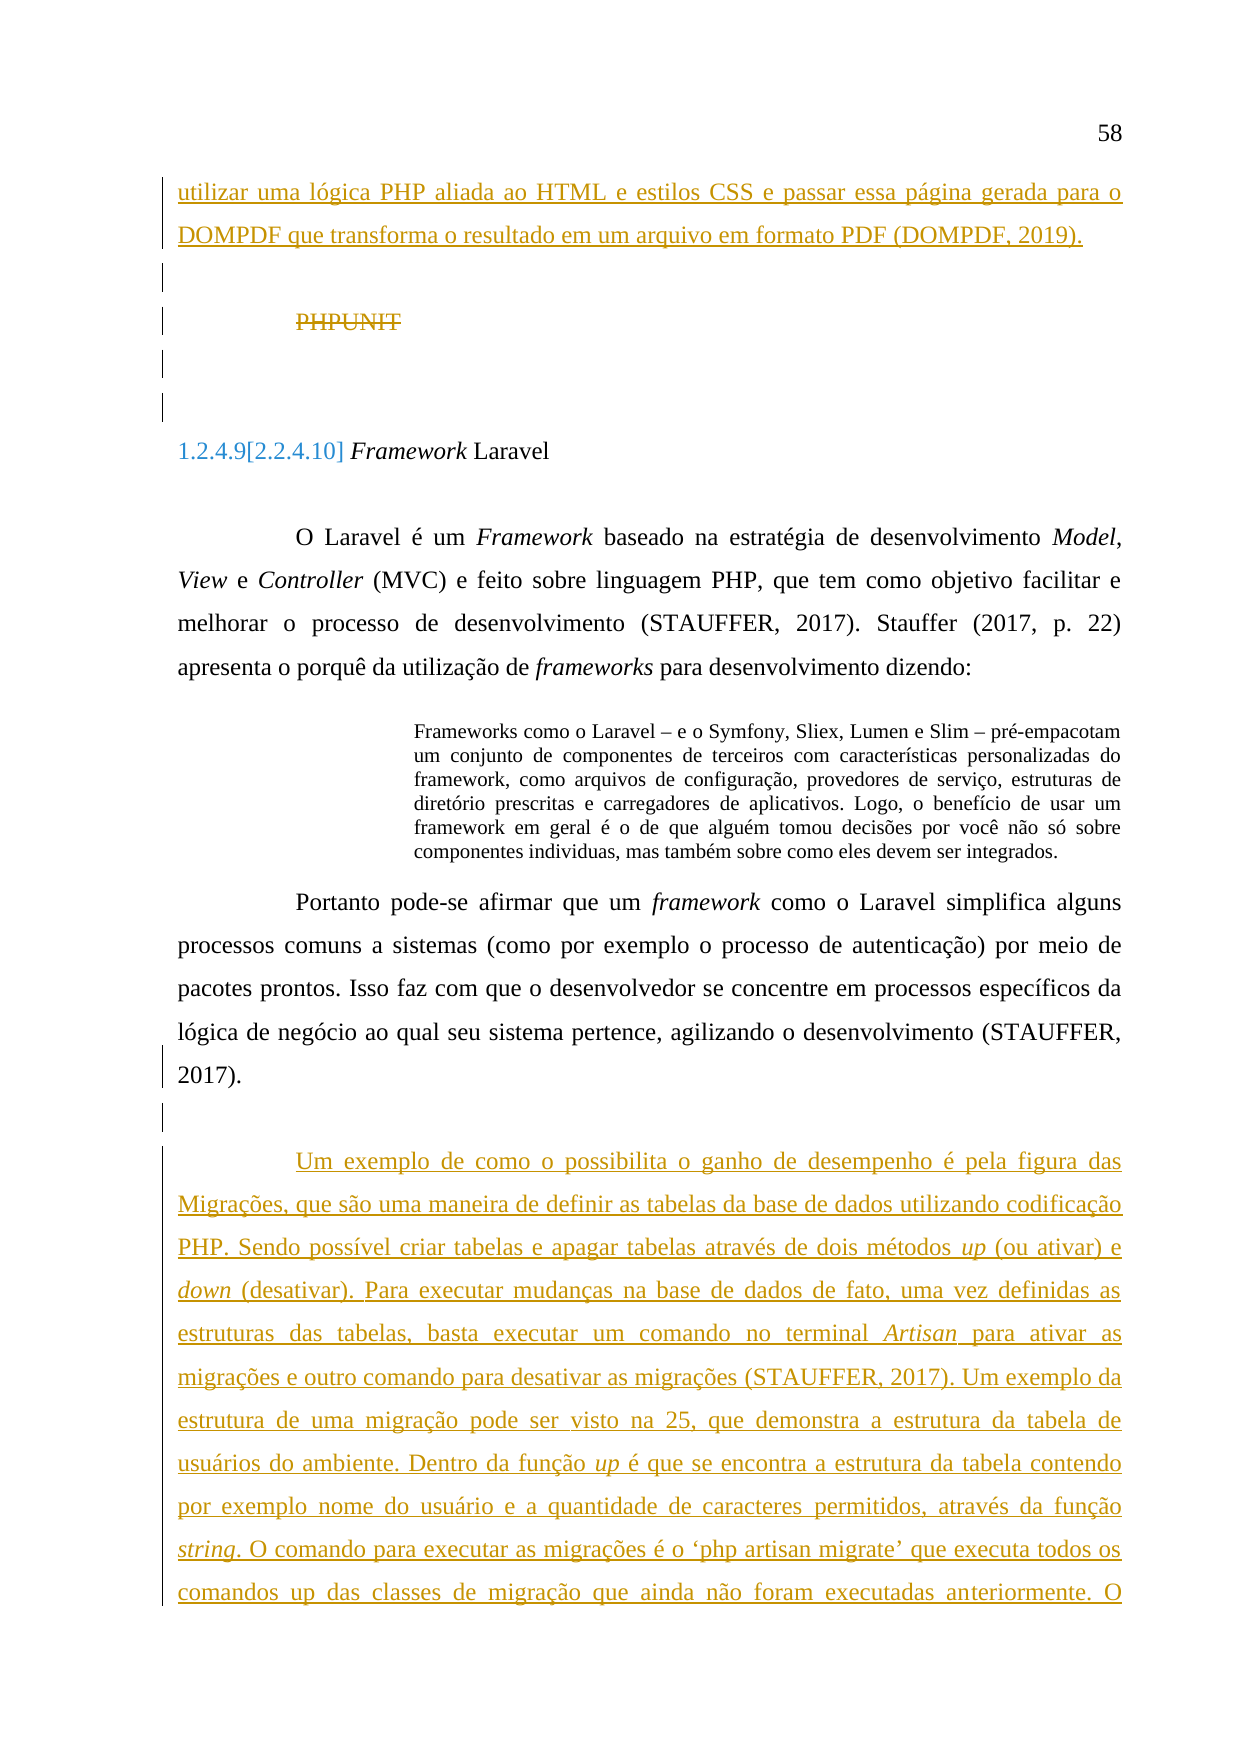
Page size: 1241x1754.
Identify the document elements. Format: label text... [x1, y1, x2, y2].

subtitle Framework Laravel [177, 436, 1122, 465]
text Frameworks como o Laravel – e o Symfony, Sliex, Lumen e Slim – pré-empacotam um conjunto de componentes de terceiros com características personalizadas do framework, como arquivos de configuração, provedores de serviço, estruturas de diretório prescritas e carregadores de aplicativos. Logo, o benefício de usar um framework em geral é o de que alguém tomou decisões por você não só sobre componentes individuas, mas também sobre como eles devem ser integrados. [413, 719, 1122, 863]
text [177, 177, 1122, 202]
text Portanto pode-se afirmar que um framework como o Laravel simplifica alguns processos comuns a sistemas (como por exemplo o processo de autenticação) por meio de pacotes prontos. Isso faz com que o desenvolvedor se concentre em processos específicos da lógica de negócio ao qual seu sistema pertence, agilizando o desenvolvimento (STAUFFER, 2017). [177, 887, 1122, 1088]
text O Laravel é um Framework baseado na estratégia de desenvolvimento Model, View e Controller (MVC) e feito sobre linguagem PHP, que tem como objetivo facilitar e melhorar o processo de desenvolvimento (STAUFFER, 2017). Stauffer (2017, p. 22) apresenta o porquê da utilização de frameworks para desenvolvimento dizendo: [177, 522, 1122, 680]
